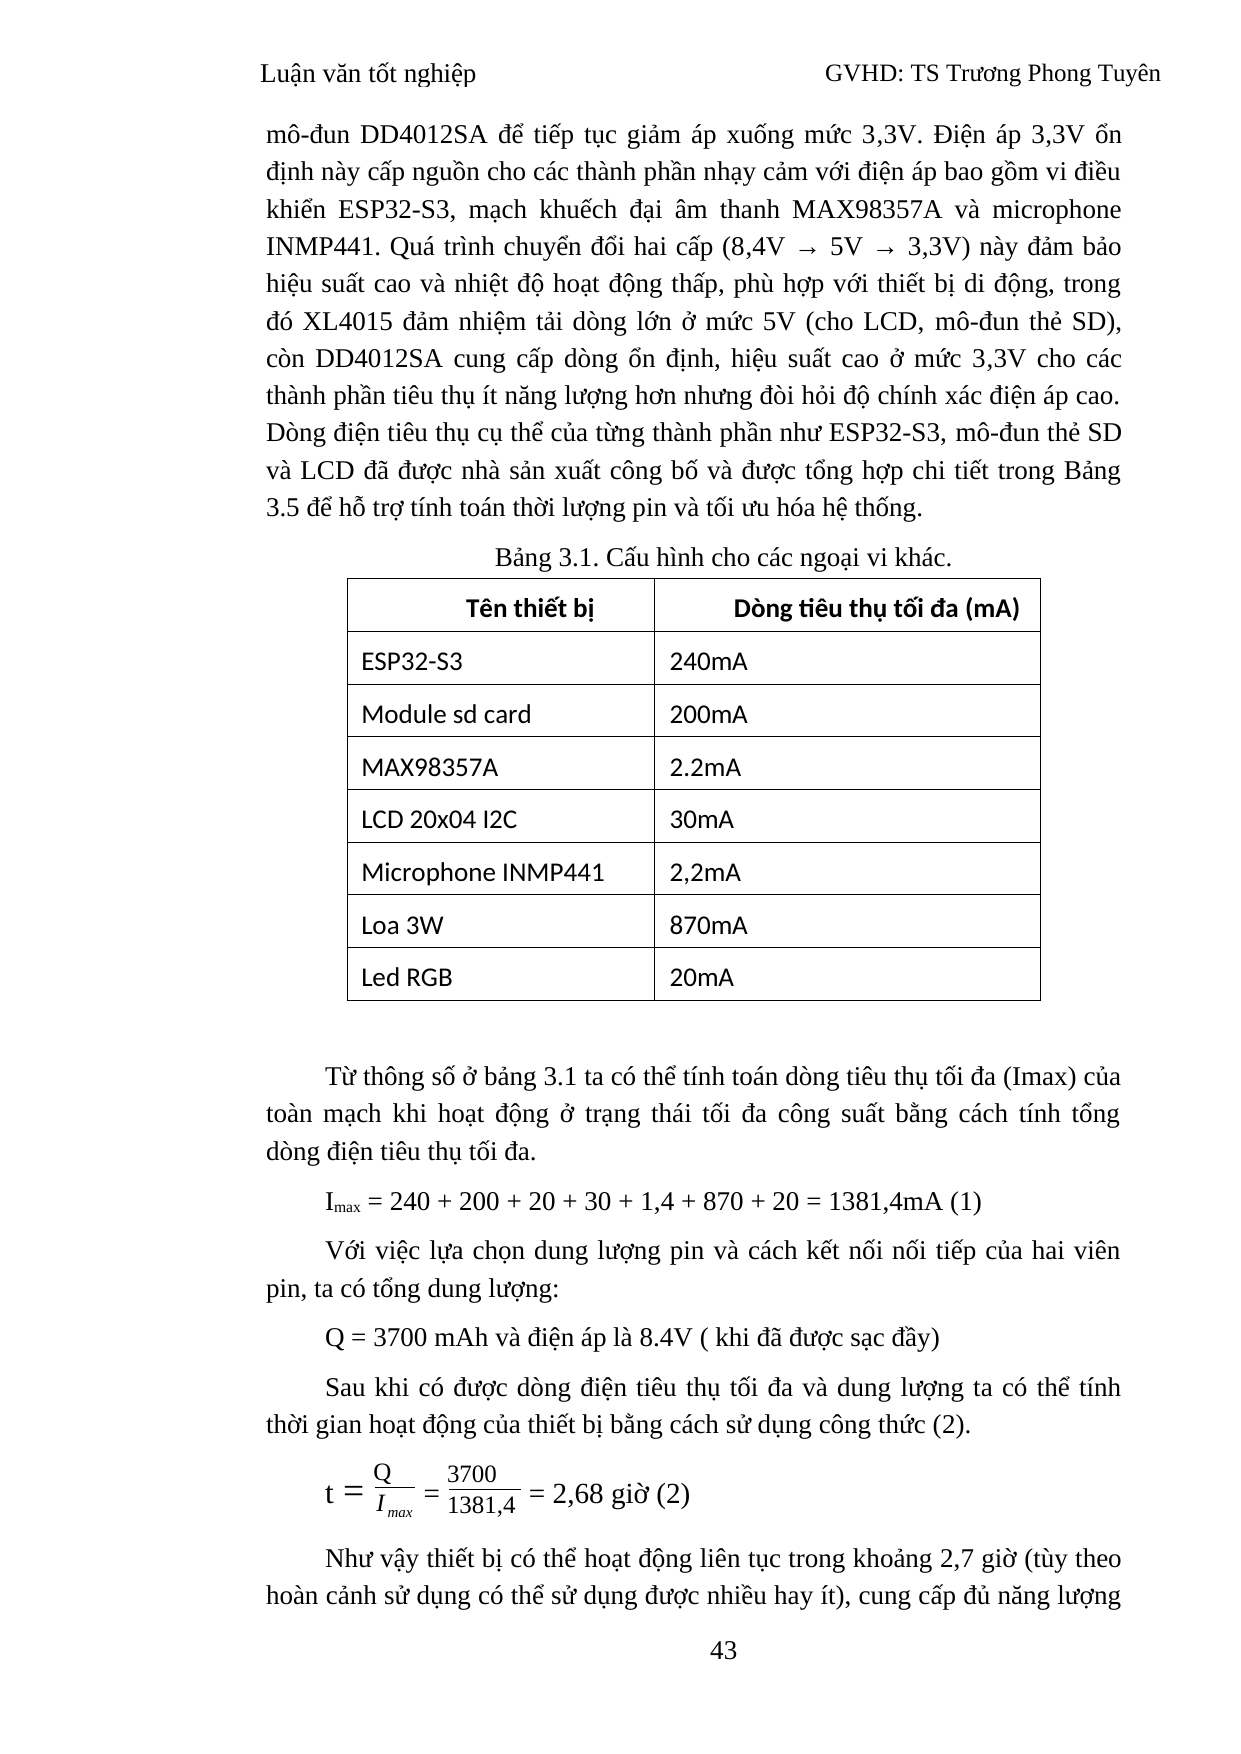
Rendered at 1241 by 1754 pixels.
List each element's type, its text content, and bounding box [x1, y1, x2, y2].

text Từ thông số ở bảng 3.1 ta có thể tính toán dòng tiêu thụ tối đa (Imax) của toàn mạch khi hoạt động ở trạng thái tối đa công suất bằng cách tính tổng dòng điện tiêu thụ tối đa. [266, 1060, 1122, 1166]
table_cell 870mA [655, 895, 1040, 947]
table_cell ESP32-S3 [348, 632, 654, 683]
text t = = = 2,68 giờ (2) [266, 1458, 1122, 1521]
text Bảng 3.1. Cấu hình cho các ngoại vi khác. [266, 541, 1122, 572]
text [266, 118, 1122, 522]
text Sau khi có được dòng điện tiêu thụ tối đa và dung lượng ta có thể tính thời gian hoạt động của thiết bị bằng cách sử dụng công thức (2). [266, 1371, 1122, 1440]
text Với việc lựa chọn dung lượng pin và cách kết nối nối tiếp của hai viên pin, ta có tổng dung lượng: [266, 1234, 1122, 1303]
table_cell LCD 20x04 I2C [348, 790, 654, 842]
table_cell Microphone INMP441 [348, 843, 654, 894]
table_cell Module sd card [348, 685, 654, 736]
table_header Tên thiết bị [348, 579, 654, 631]
table_cell 240mA [655, 632, 1040, 683]
table_header Dòng tiêu thụ tối đa (mA) [655, 579, 1040, 631]
table_cell 30mA [655, 790, 1040, 842]
text Q = 3700 mAh và điện áp là 8.4V ( khi đã được sạc đầy) [266, 1322, 1122, 1353]
table_cell MAX98357A [348, 737, 654, 789]
table_cell 200mA [655, 685, 1040, 736]
table_cell 2.2mA [655, 737, 1040, 789]
table_cell 2,2mA [655, 843, 1040, 894]
table_cell Loa 3W [348, 895, 654, 947]
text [266, 1542, 1122, 1611]
table_cell Led RGB [348, 948, 654, 1000]
table_cell 20mA [655, 948, 1040, 1000]
text Imax = 240 + 200 + 20 + 30 + 1,4 + 870 + 20 = 1381,4mA​ (1) [266, 1185, 1122, 1216]
